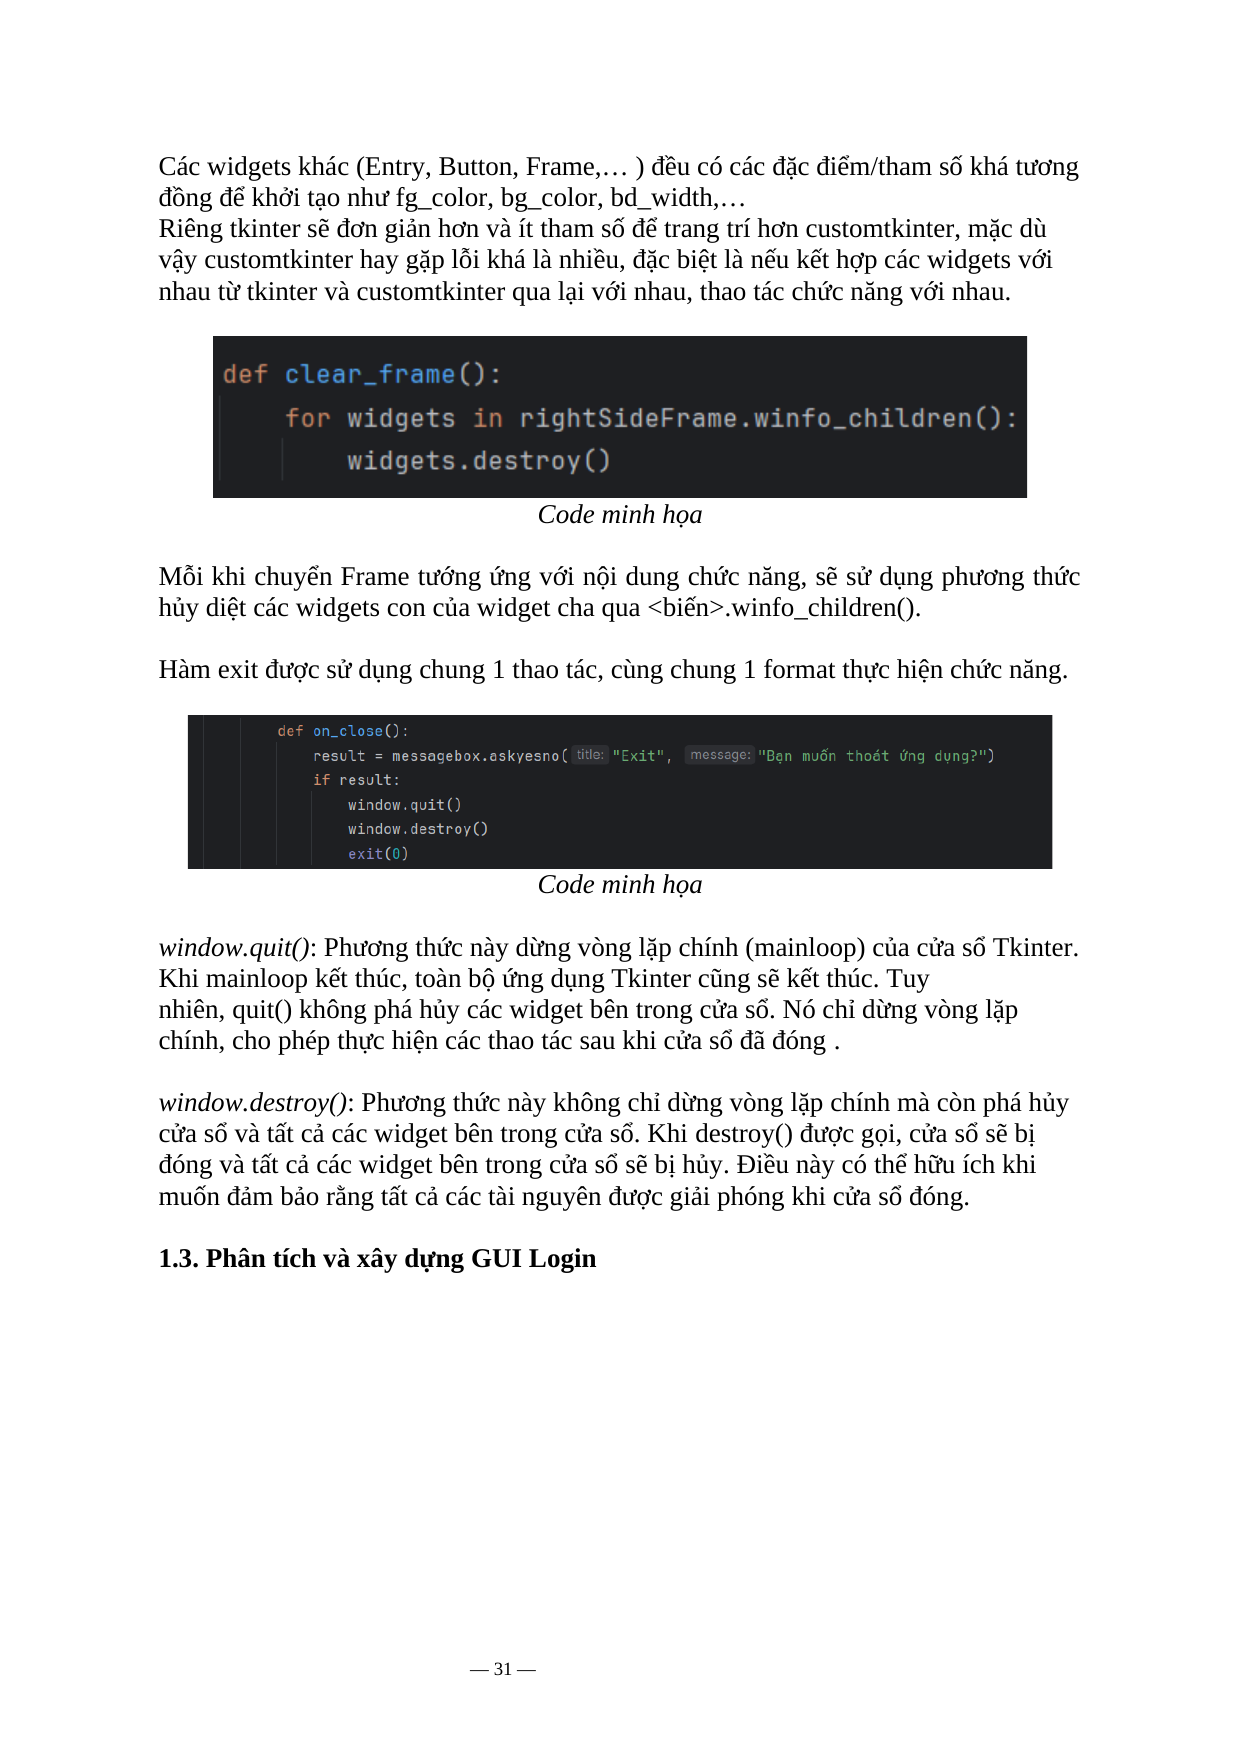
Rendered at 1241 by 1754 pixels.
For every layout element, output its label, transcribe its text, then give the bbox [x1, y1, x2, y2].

text Code minh họa [158, 868, 1082, 899]
list window.destroy(): Phương thức này không chỉ dừng vòng lặp chính mà còn phá hủy cửa sổ và tất cả các widget bên trong cửa sổ. Khi destroy() được gọi, cửa sổ sẽ bị đóng và tất cả các widget bên trong cửa sổ sẽ bị hủy. Điều này có thể hữu ích khi muốn đảm bảo rằng tất cả các tài nguyên được giải phóng khi cửa sổ đóng. [158, 1086, 1082, 1211]
picture [213, 336, 1028, 498]
list window.quit(): Phương thức này dừng vòng lặp chính (mainloop) của cửa sổ Tkinter. Khi mainloop kết thúc, toàn bộ ứng dụng Tkinter cũng sẽ kết thúc. Tuy nhiên, quit() không phá hủy các widget bên trong cửa sổ. Nó chỉ dừng vòng lặp chính, cho phép thực hiện các thao tác sau khi cửa sổ đã đóng . [158, 931, 1082, 1055]
text Hàm exit được sử dụng chung 1 thao tác, cùng chung 1 format thực hiện chức năng. [158, 653, 1082, 685]
picture [187, 715, 1053, 869]
text Mỗi khi chuyển Frame tướng ứng với nội dung chức năng, sẽ sử dụng phương thức hủy diệt các widgets con của widget cha qua <biến>.winfo_children(). [158, 560, 1082, 622]
list 1.3. Phân tích và xây dựng GUI Login [158, 1242, 1082, 1273]
text Riêng tkinter sẽ đơn giản hơn và ít tham số để trang trí hơn customtkinter, mặc dù vậy customtkinter hay gặp lỗi khá là nhiều, đặc biệt là nếu kết hợp các widgets với nhau từ tkinter và customtkinter qua lại với nhau, thao tác chức năng với nhau. [158, 212, 1082, 306]
text Các widgets khác (Entry, Button, Frame,… ) đều có các đặc điểm/tham số khá tương đồng để khởi tạo như fg_color, bg_color, bd_width,… [158, 150, 1082, 212]
text Code minh họa [158, 498, 1082, 529]
